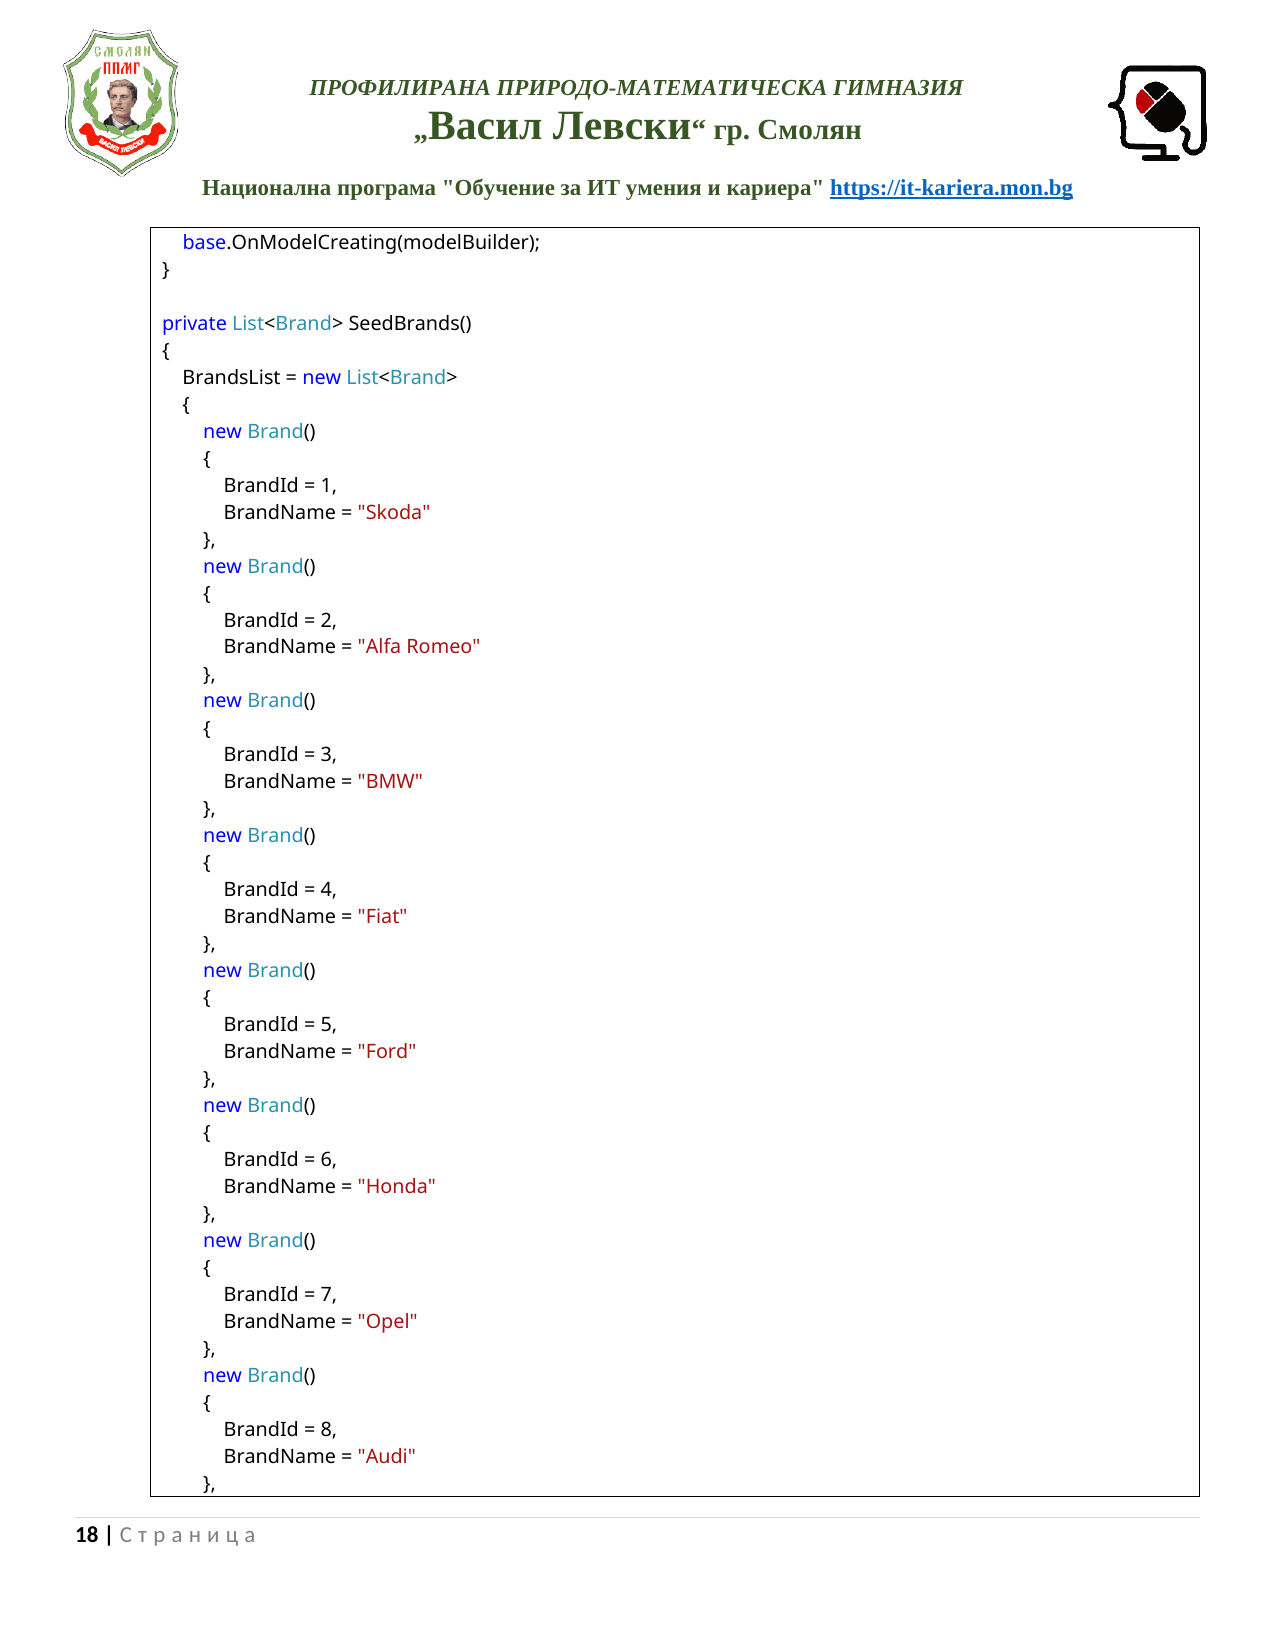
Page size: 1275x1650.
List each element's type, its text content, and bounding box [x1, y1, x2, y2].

picture [62, 29, 179, 177]
picture [1101, 57, 1214, 167]
